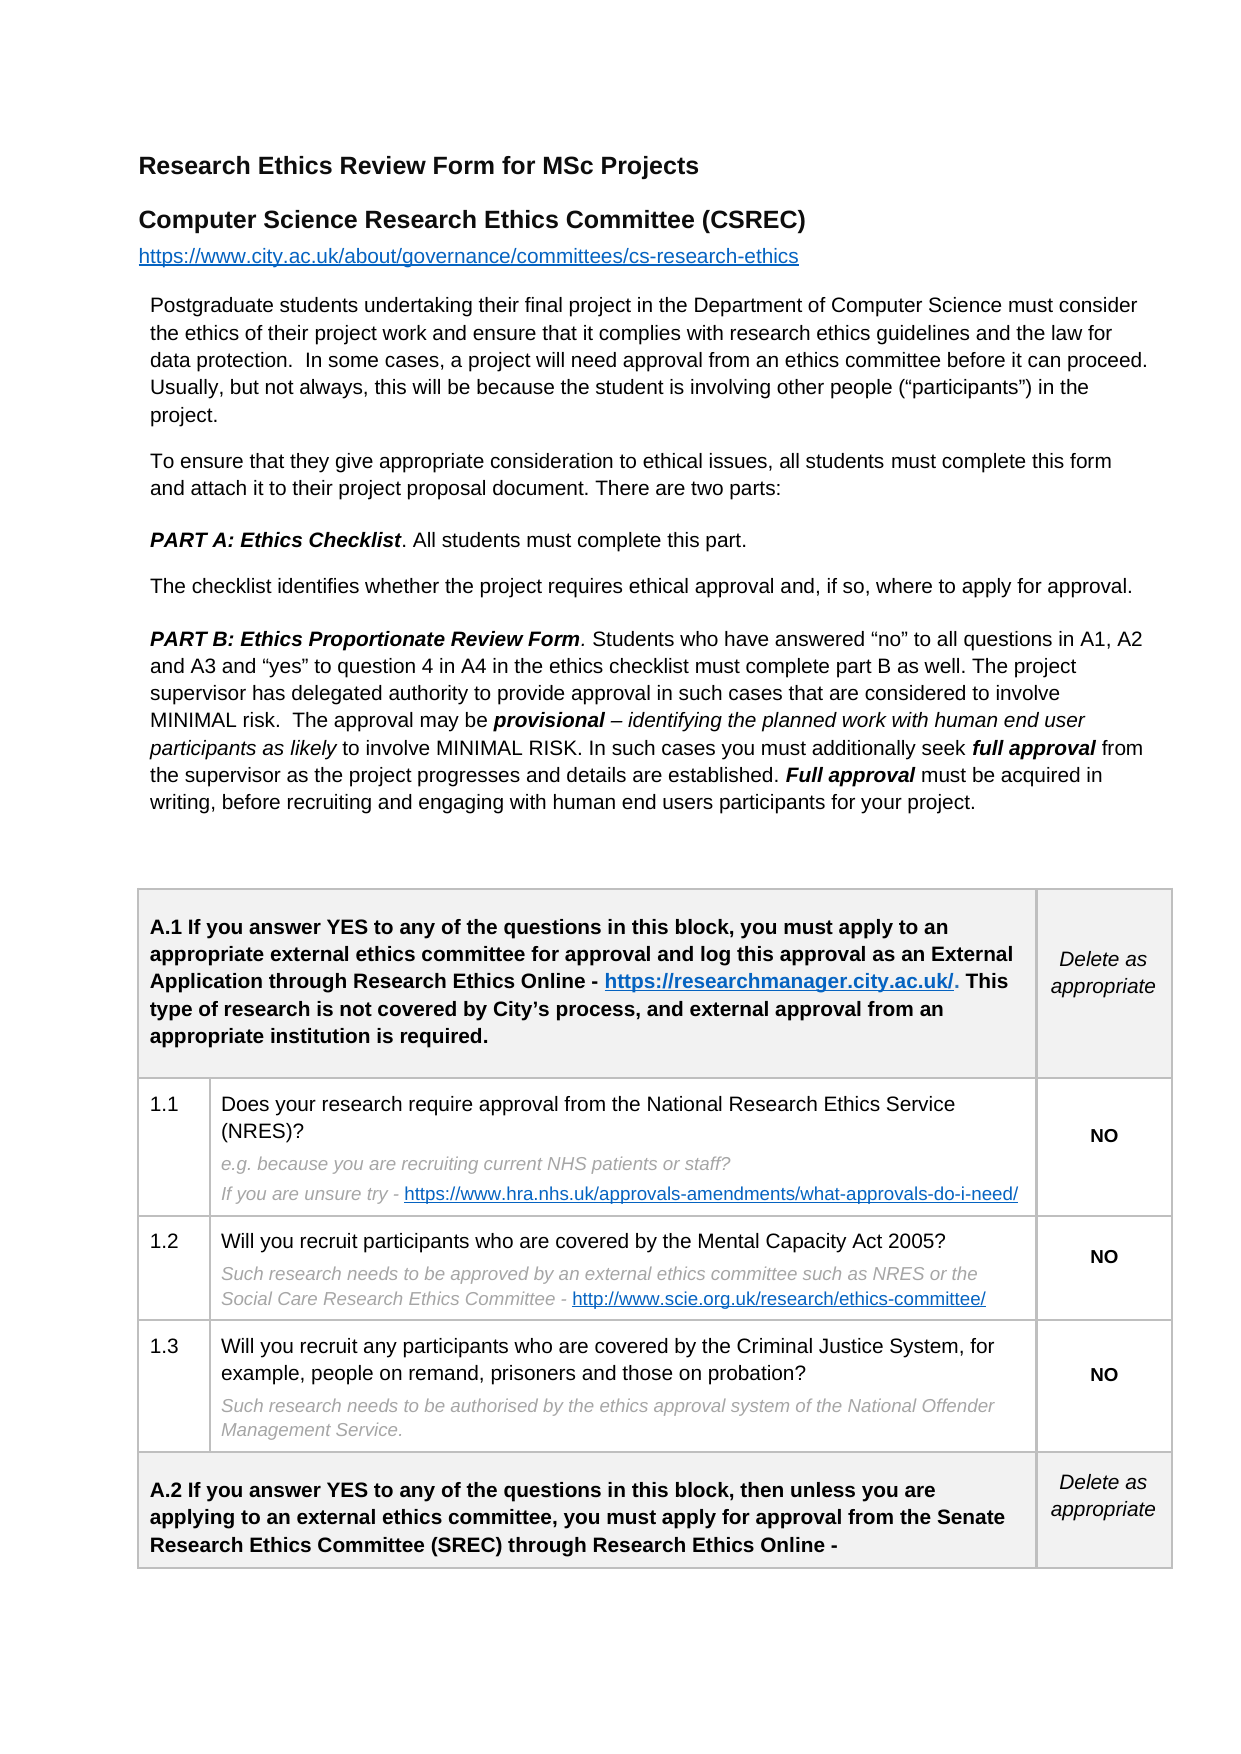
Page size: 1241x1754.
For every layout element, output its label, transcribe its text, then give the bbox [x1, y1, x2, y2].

table_cell NO [1038, 1217, 1171, 1319]
table_cell 1.3 [139, 1321, 209, 1451]
table_cell Will you recruit participants who are covered by the Mental Capacity Act 2005? Such research needs to be approved by an external ethics committee such as NRES or the Social Care Research Ethics Committee - http://www.scie.org.uk/research/ethics-committee/ [211, 1217, 1035, 1319]
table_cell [139, 1453, 1035, 1567]
table_cell NO [1038, 1079, 1171, 1215]
table_header Research Ethics Review Form for MSc Projects Computer Science Research Ethics Committee (CSREC) https://www.city.ac.uk/about/governance/committees/cs-research-ethics [139, 151, 1065, 292]
table_cell Does your research require approval from the National Research Ethics Service (NRES)? e.g. because you are recruiting current NHS patients or staff? If you are unsure try - https://www.hra.nhs.uk/approvals-amendments/what-approvals-do-i-need/ [211, 1079, 1035, 1215]
table_cell 1.1 [139, 1079, 209, 1215]
text PART A: Ethics Checklist. All students must complete this part. [150, 528, 1149, 552]
table_cell Will you recruit any participants who are covered by the Criminal Justice System, for example, people on remand, prisoners and those on probation? Such research needs to be authorised by the ethics approval system of the National Offender Management Service. [211, 1321, 1035, 1451]
text To ensure that they give appropriate consideration to ethical issues, all students must complete this form and attach it to their project proposal document. There are two parts: [150, 448, 1149, 500]
table_cell NO [1038, 1321, 1171, 1451]
text Postgraduate students undertaking their final project in the Department of Computer Science must consider the ethics of their project work and ensure that it complies with research ethics guidelines and the law for data protection. In some cases, a project will need approval from an ethics committee before it can proceed. Usually, but not always, this will be because the student is involving other people (“participants”) in the project. [150, 293, 1149, 426]
table_header Delete as appropriate [1038, 890, 1171, 1077]
table_header A.1 If you answer YES to any of the questions in this block, you must apply to an appropriate external ethics committee for approval and log this approval as an External Application through Research Ethics Online - https://researchmanager.city.ac.uk/. This type of research is not covered by City’s process, and external approval from an appropriate institution is required. [139, 890, 1035, 1077]
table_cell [1038, 1453, 1171, 1567]
text The checklist identifies whether the project requires ethical approval and, if so, where to apply for approval. [150, 574, 1149, 598]
text PART B: Ethics Proportionate Review Form. Students who have answered “no” to all questions in A1, A2 and A3 and “yes” to question 4 in A4 in the ethics checklist must complete part B as well. The project supervisor has delegated authority to provide approval in such cases that are considered to involve MINIMAL risk. The approval may be provisional – identifying the planned work with human end user participants as likely to involve MINIMAL RISK. In such cases you must additionally seek full approval from the supervisor as the project progresses and details are established. Full approval must be acquired in writing, before recruiting and engaging with human end users participants for your project. [150, 626, 1149, 814]
table_cell 1.2 [139, 1217, 209, 1319]
